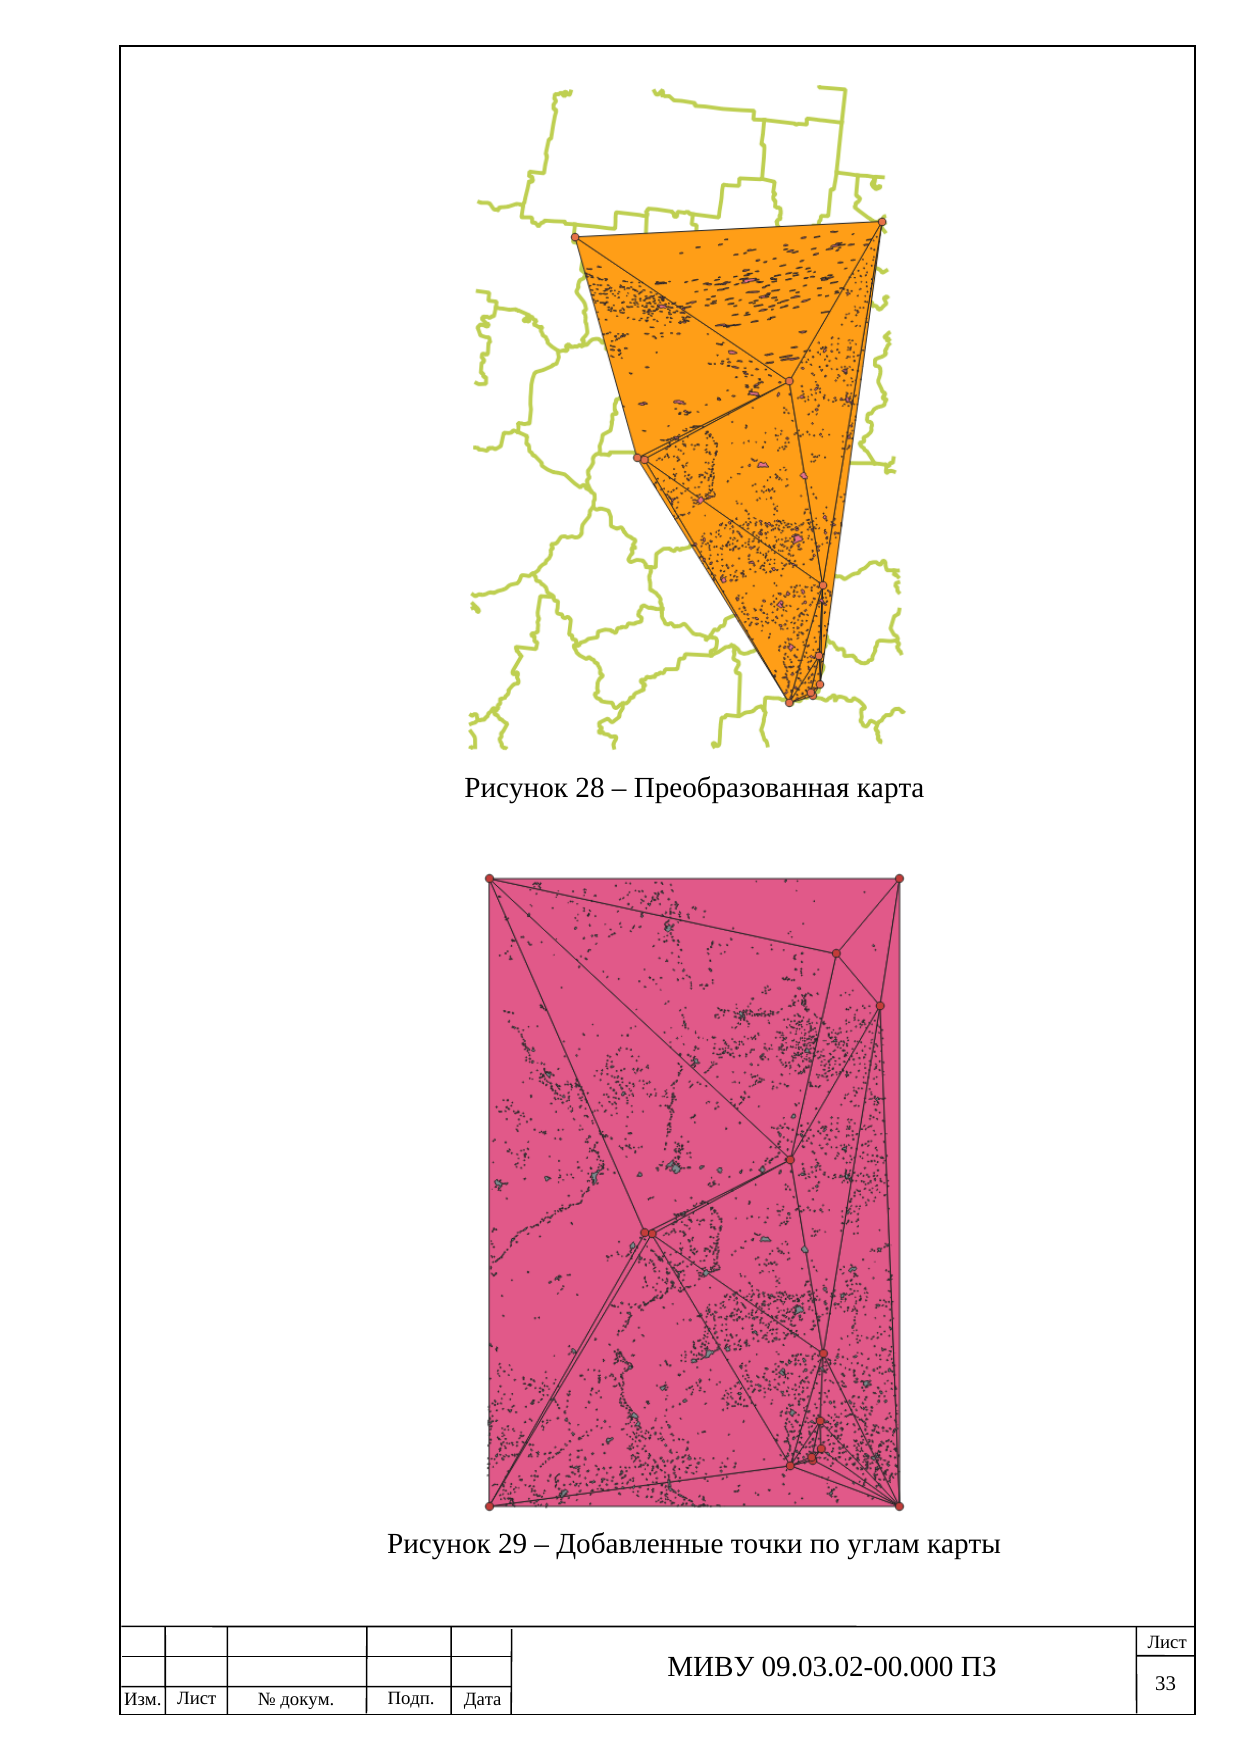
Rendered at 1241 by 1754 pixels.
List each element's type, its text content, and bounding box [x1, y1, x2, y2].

picture [481, 870, 907, 1514]
text Рисунок 28 – Преобразованная карта [148, 770, 1167, 804]
text Рисунок 29 – Добавленные точки по углам карты [148, 1526, 1167, 1559]
picture [466, 83, 922, 759]
